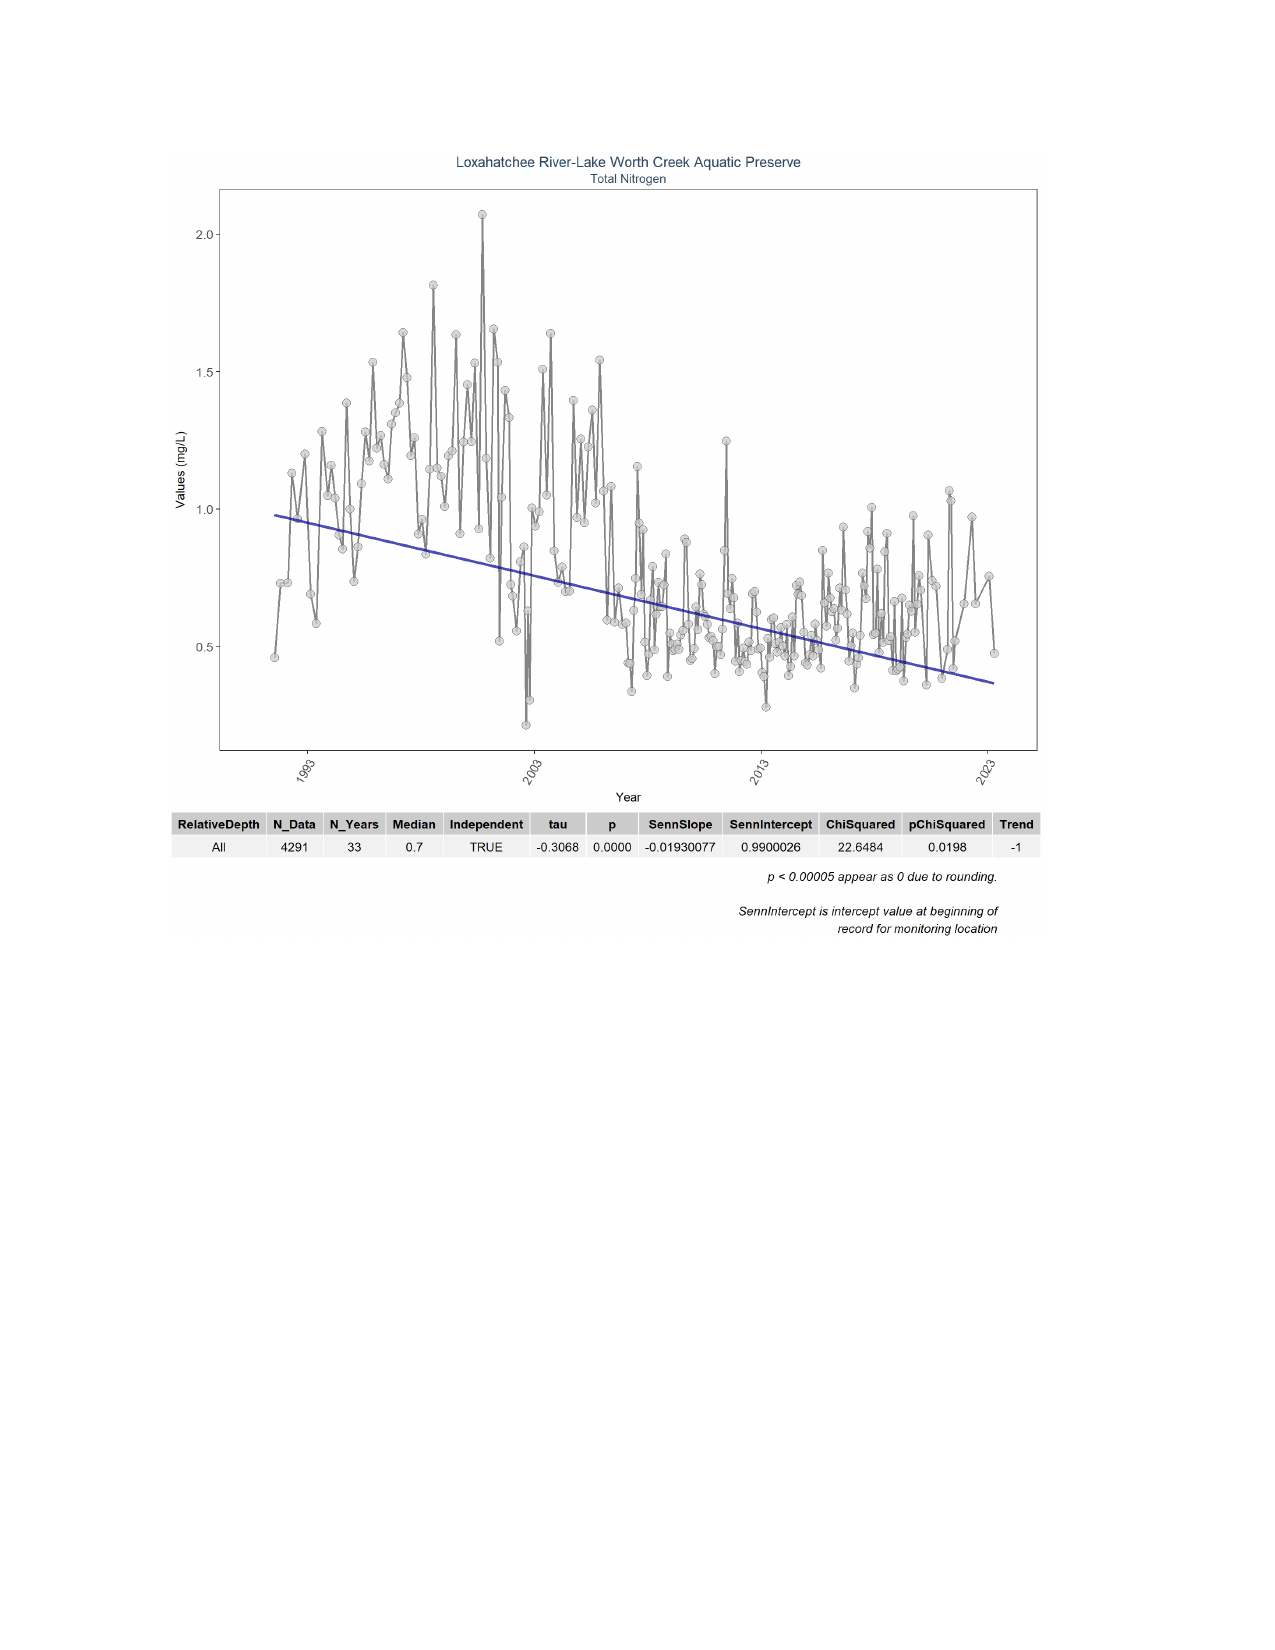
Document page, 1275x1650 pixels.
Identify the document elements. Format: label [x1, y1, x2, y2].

picture [168, 150, 1044, 938]
